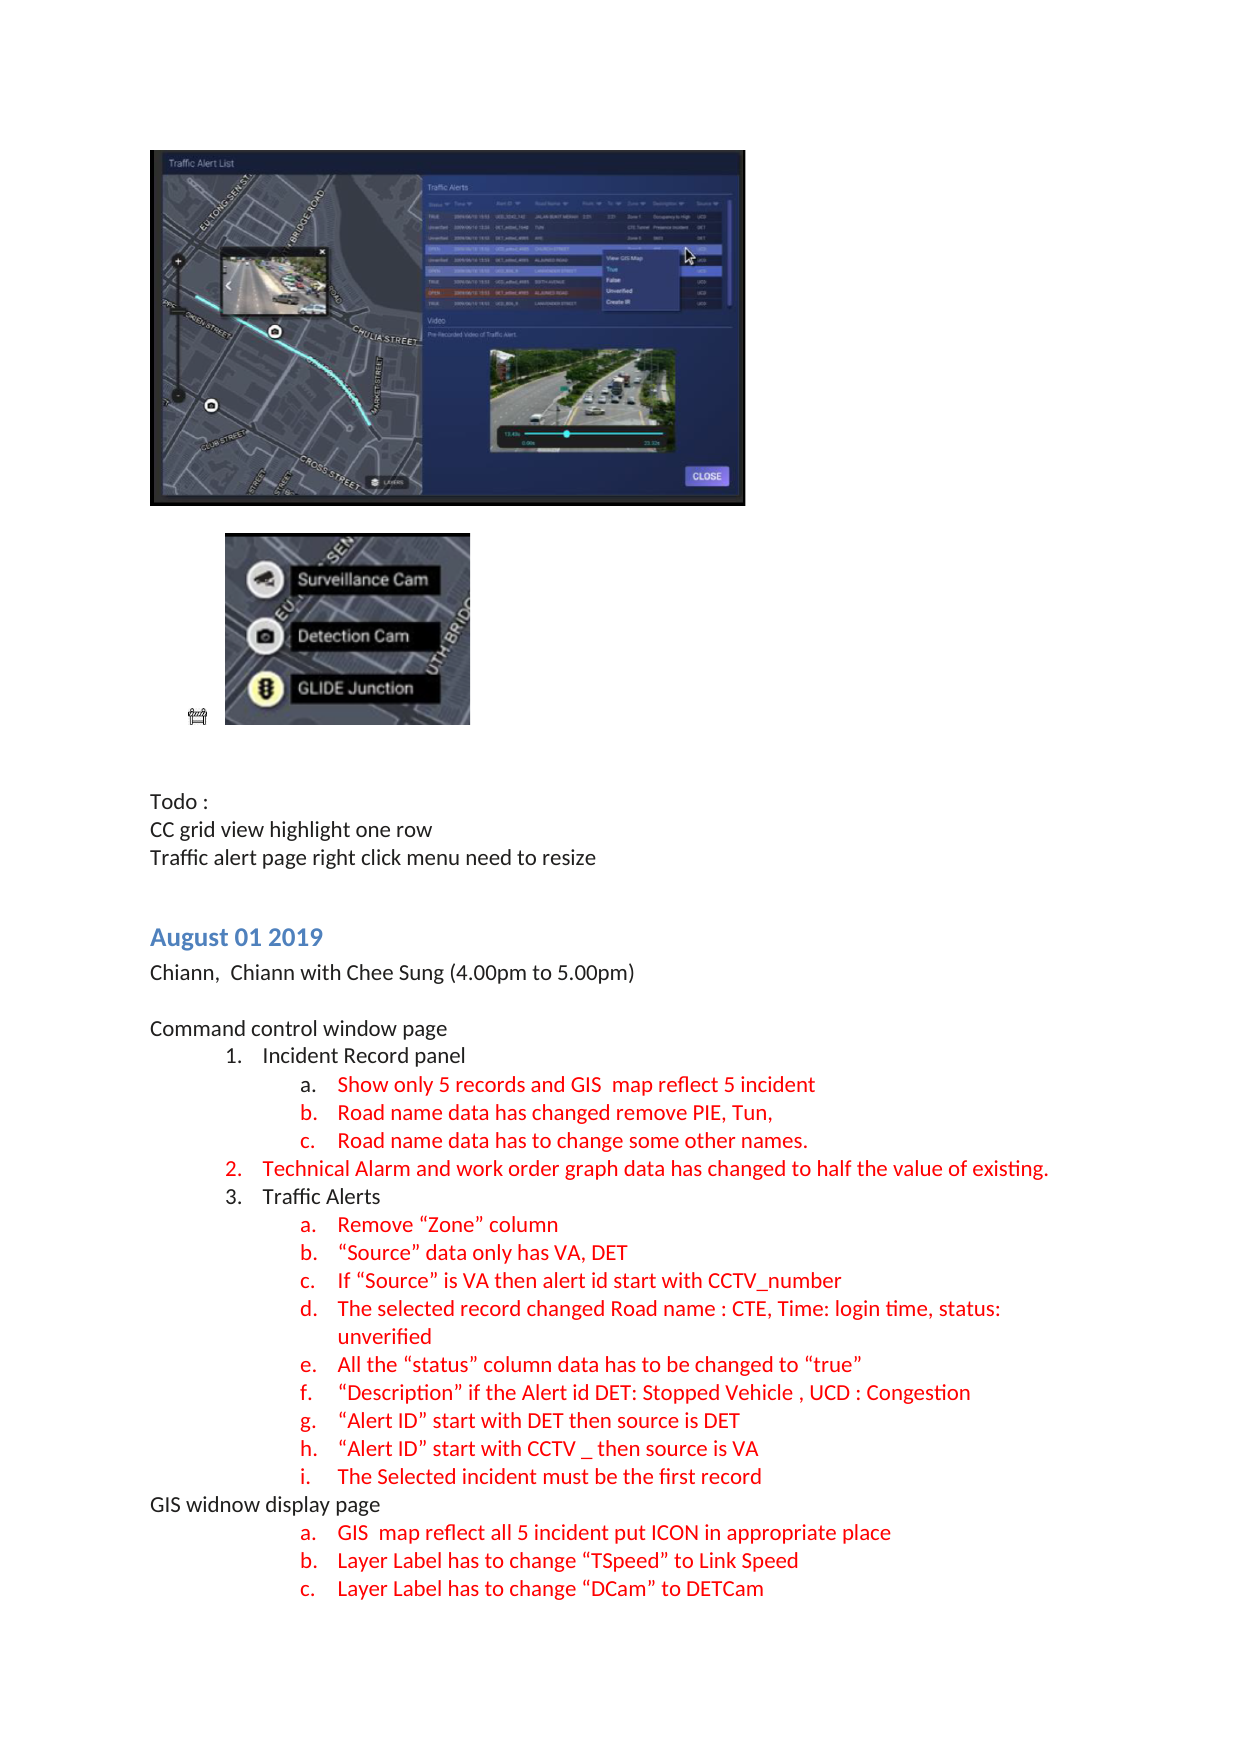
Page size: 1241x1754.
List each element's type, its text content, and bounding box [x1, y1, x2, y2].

text GIS widnow display page [150, 1490, 1090, 1518]
text CC grid view highlight one row [150, 815, 1090, 843]
list Technical Alarm and work order graph data has changed to half the value of existing. [225, 1154, 1090, 1182]
subtitle August 01 2019 [150, 920, 1090, 953]
list “Alert ID” start with DET then source is DET [300, 1406, 1090, 1434]
list Incident Record panel [225, 1042, 1090, 1070]
list Remove “Zone” column [300, 1210, 1090, 1238]
picture [225, 533, 470, 725]
text Todo : [150, 787, 1090, 815]
list “Description” if the Alert id DET: Stopped Vehicle , UCD : Congestion [300, 1378, 1090, 1406]
list The Selected incident must be the first record [300, 1462, 1090, 1490]
list Traffic Alerts [225, 1182, 1090, 1210]
list GIS map reflect all 5 incident put ICON in appropriate place [300, 1518, 1090, 1546]
list The selected record changed Road name : CTE, Time: login time, status: unverified [300, 1294, 1090, 1350]
picture [150, 150, 746, 506]
text Traffic alert page right click menu need to resize [150, 843, 1090, 871]
list “Source” data only has VA, DET [300, 1238, 1090, 1266]
list Show only 5 records and GIS map reflect 5 incident [300, 1070, 1090, 1098]
text Chiann, Chiann with Chee Sung (4.00pm to 5.00pm) [150, 958, 1090, 986]
list Road name data has changed remove PIE, Tun, [300, 1098, 1090, 1126]
list If “Source” is VA then alert id start with CCTV_number [300, 1266, 1090, 1294]
list “Alert ID” start with CCTV _ then source is VA [300, 1434, 1090, 1462]
list Layer Label has to change “TSpeed” to Link Speed [300, 1546, 1090, 1574]
picture [188, 708, 207, 725]
list Road name data has to change some other names. [300, 1126, 1090, 1154]
list All the “status” column data has to be changed to “true” [300, 1350, 1090, 1378]
text Command control window page [150, 1014, 1090, 1042]
list Layer Label has to change “DCam” to DETCam [300, 1574, 1090, 1602]
